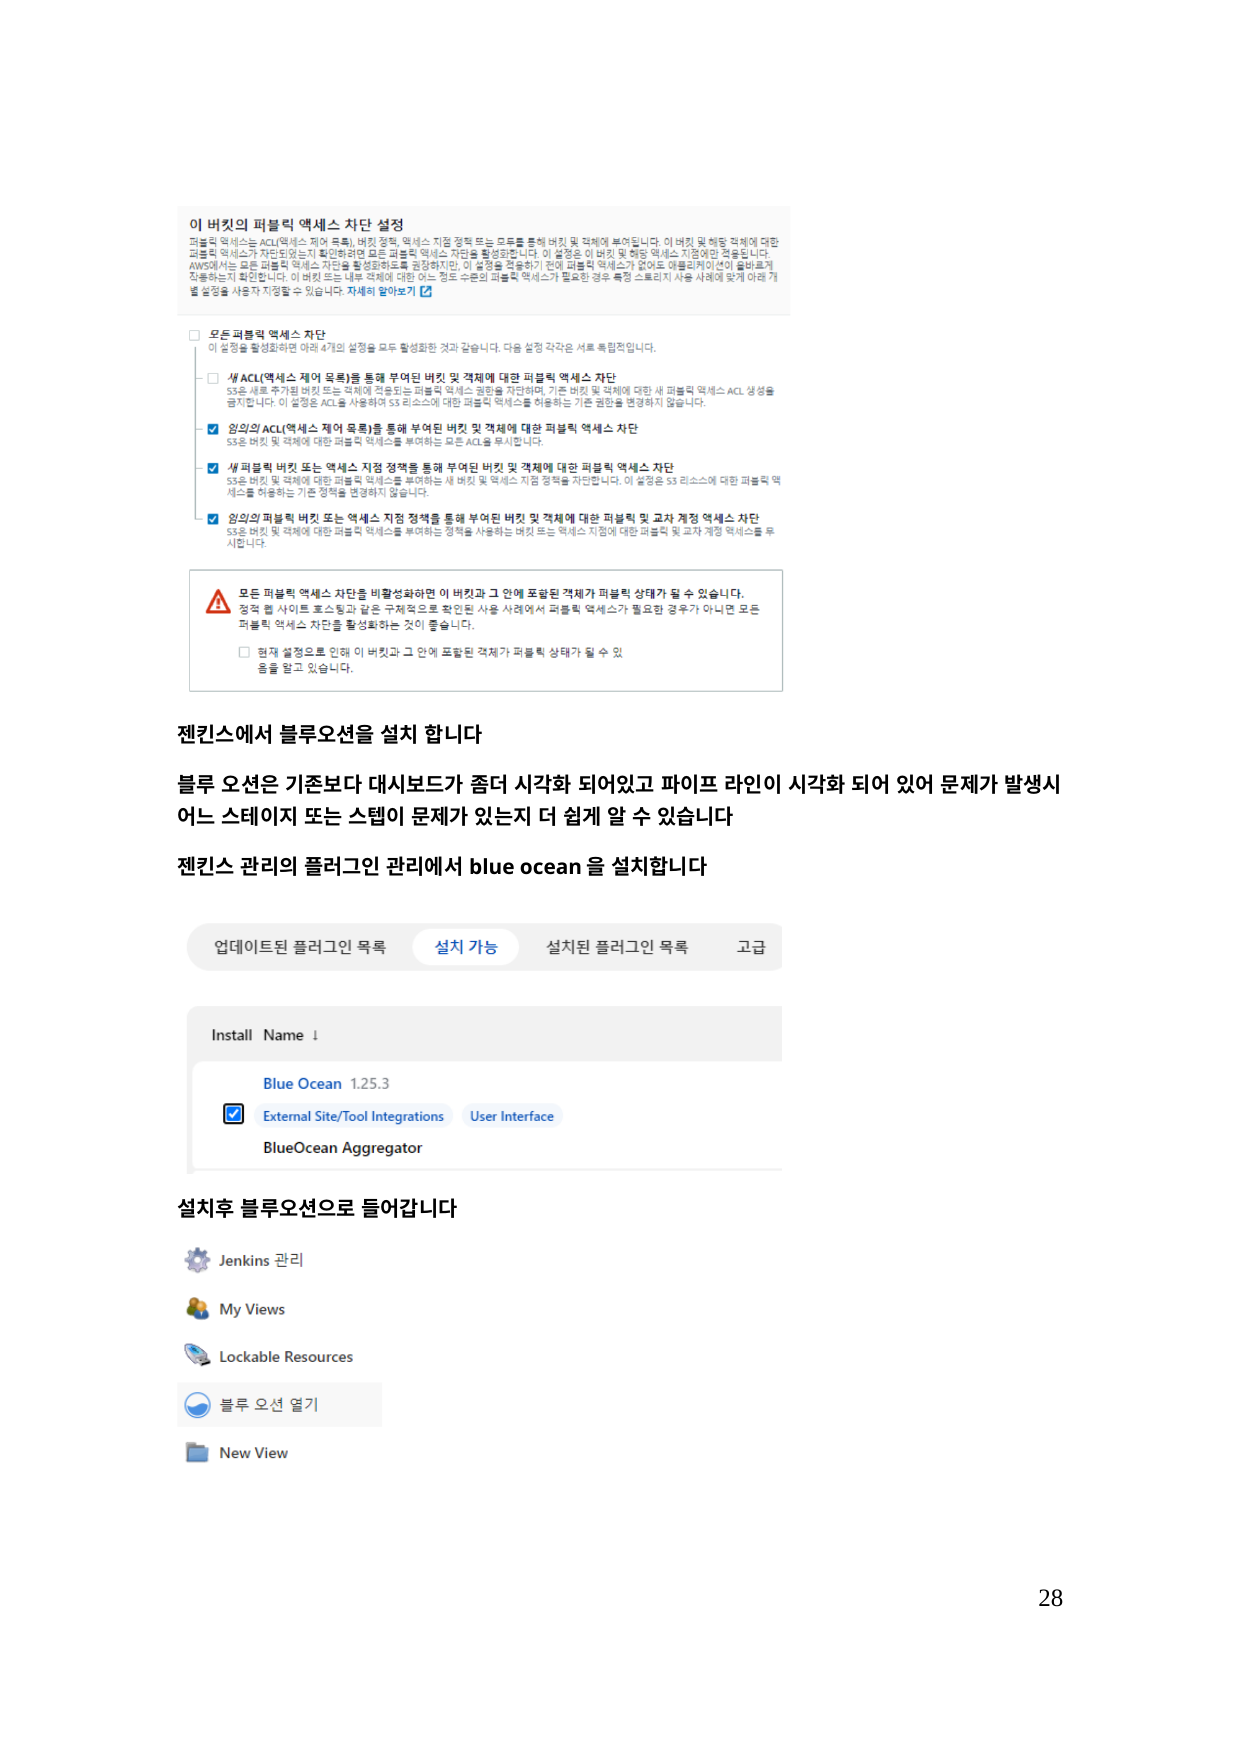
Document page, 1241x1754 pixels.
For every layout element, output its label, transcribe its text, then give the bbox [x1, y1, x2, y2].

text 젠킨스 관리의 플러그인 관리에서 blue ocean을 설치합니다 [177, 850, 1063, 880]
picture [177, 206, 791, 700]
text 설치후 블루오션으로 들어갑니다 [177, 1192, 1063, 1222]
text 젠킨스에서 블루오션을 설치 합니다 [177, 719, 1063, 749]
picture [177, 899, 782, 1174]
text 블루 오션은 기존보다 대시보드가 좀더 시각화 되어있고 파이프 라인이 시각화 되어 있어 문제가 발생시 어느 스테이지 또는 스텝이 문제가 있는지 더 쉽게 알 수 있습니다 [177, 768, 1063, 831]
picture [177, 1241, 383, 1483]
